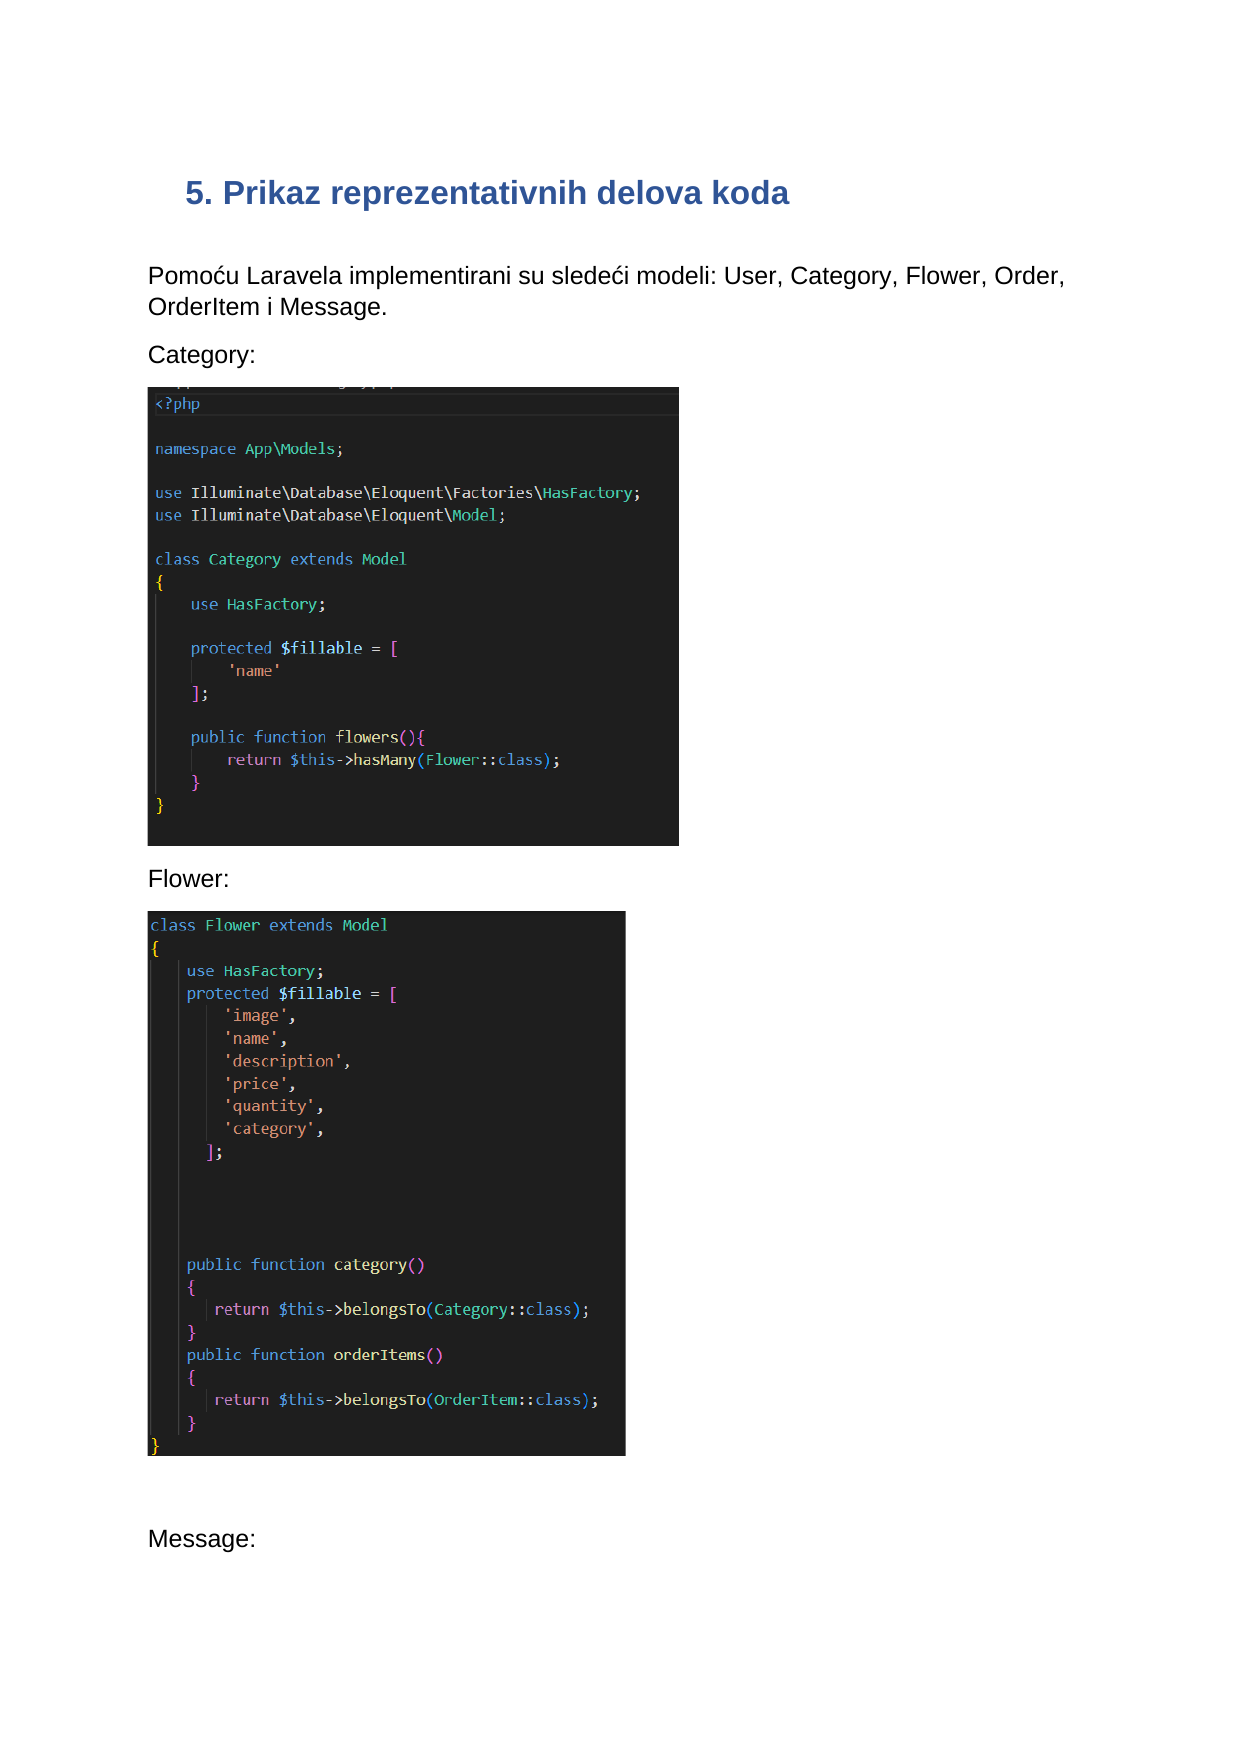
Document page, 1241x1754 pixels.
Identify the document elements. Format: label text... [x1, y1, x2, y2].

text Message: [148, 1524, 1092, 1553]
picture [147, 387, 679, 846]
text Category: [148, 340, 1092, 368]
text Flower: [148, 864, 1092, 893]
picture [147, 911, 626, 1456]
text Pomoću Laravela implementirani su sledeći modeli: User, Category, Flower, Order, OrderItem i Message. [148, 261, 1092, 321]
subtitle Prikaz reprezentativnih delova koda [185, 173, 1092, 211]
